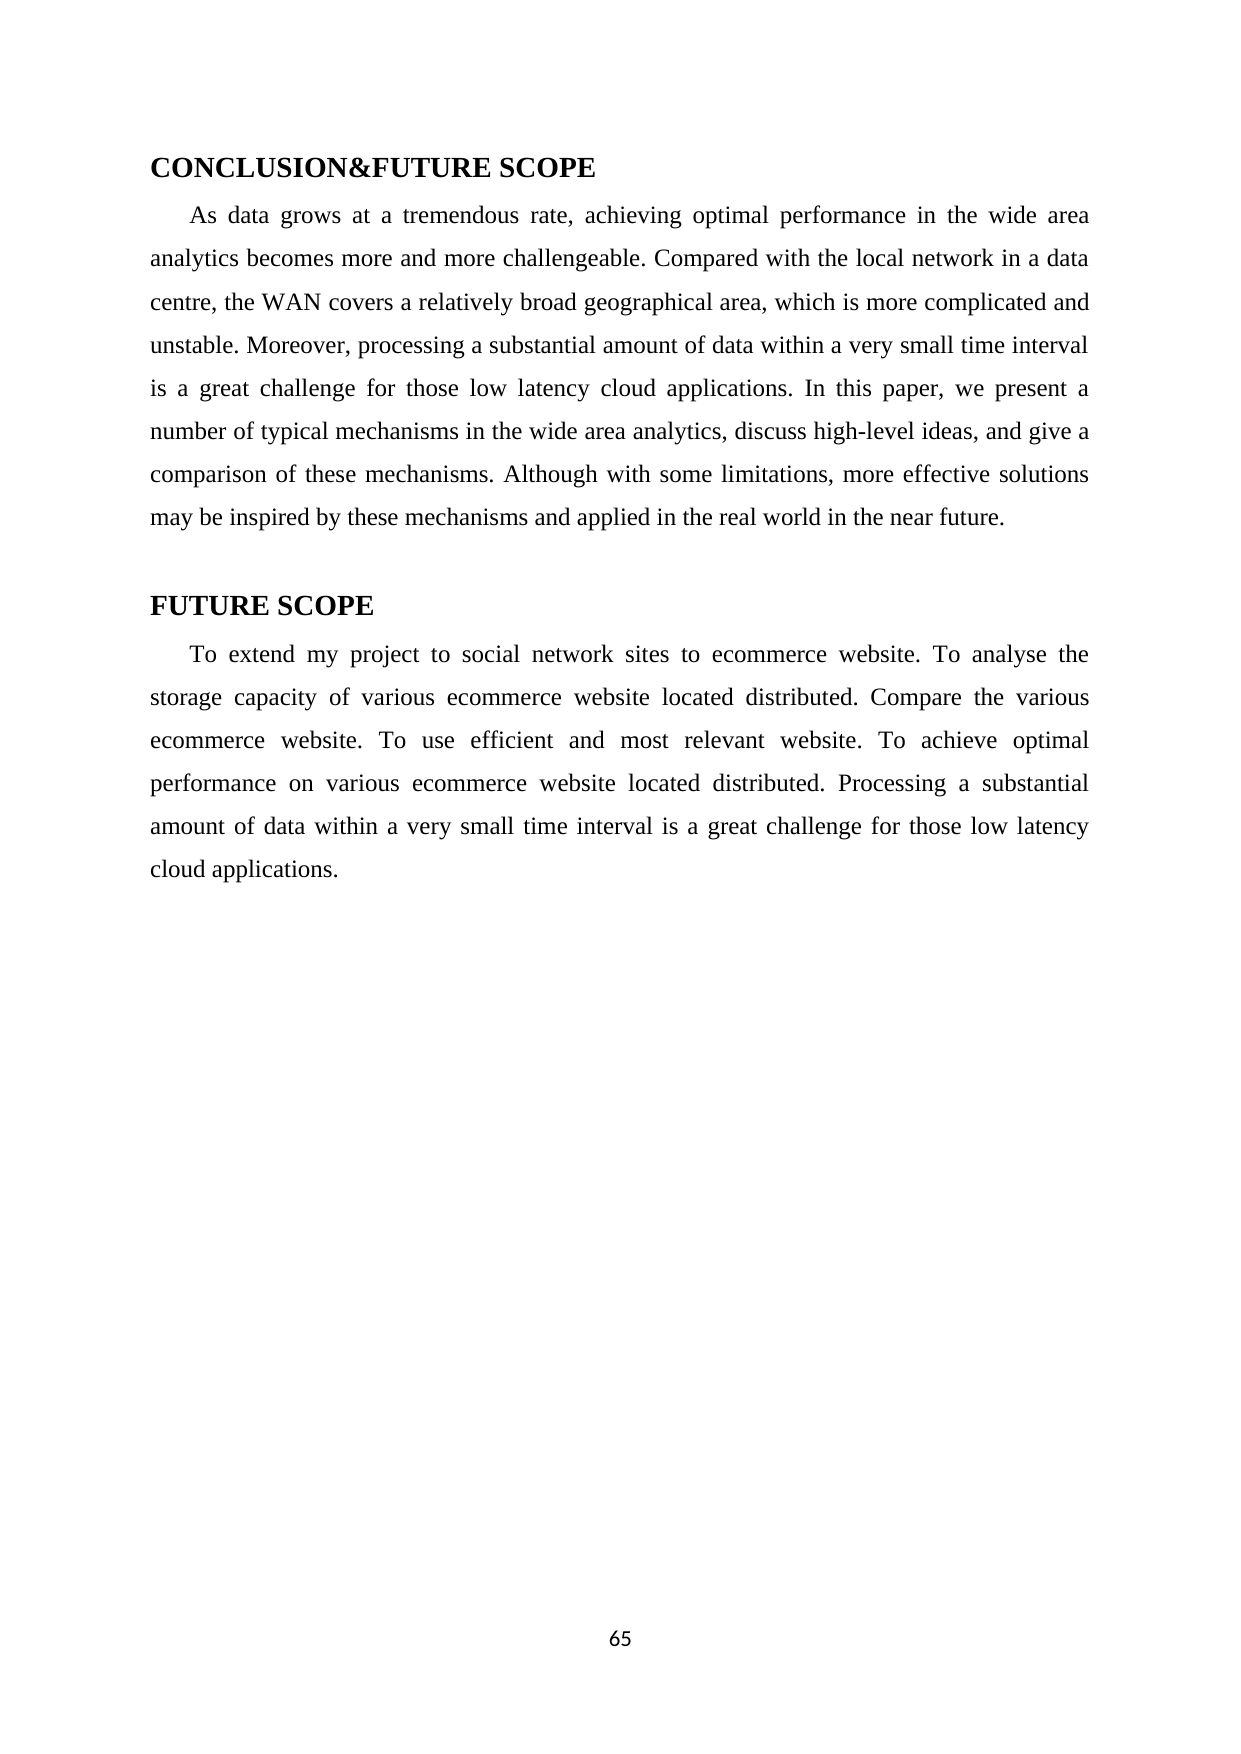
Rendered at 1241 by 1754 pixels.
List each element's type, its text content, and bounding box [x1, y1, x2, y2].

text To extend my project to social network sites to ecommerce website. To analyse the storage capacity of various ecommerce website located distributed. Compare the various ecommerce website. To use efficient and most relevant website. To achieve optimal performance on various ecommerce website located distributed. Processing a substantial amount of data within a very small time interval is a great challenge for those low latency cloud applications. [150, 639, 1090, 883]
text FUTURE SCOPE [150, 588, 1090, 622]
text As data grows at a tremendous rate, achieving optimal performance in the wide area analytics becomes more and more challengeable. Compared with the local network in a data centre, the WAN covers a relatively broad geographical area, which is more complicated and unstable. Moreover, processing a substantial amount of data within a very small time interval is a great challenge for those low latency cloud applications. In this paper, we present a number of typical mechanisms in the wide area analytics, discuss high-level ideas, and give a comparison of these mechanisms. Although with some limitations, more effective solutions may be inspired by these mechanisms and applied in the real world in the near future. [150, 200, 1090, 531]
text CONCLUSION&FUTURE SCOPE [150, 150, 1090, 183]
